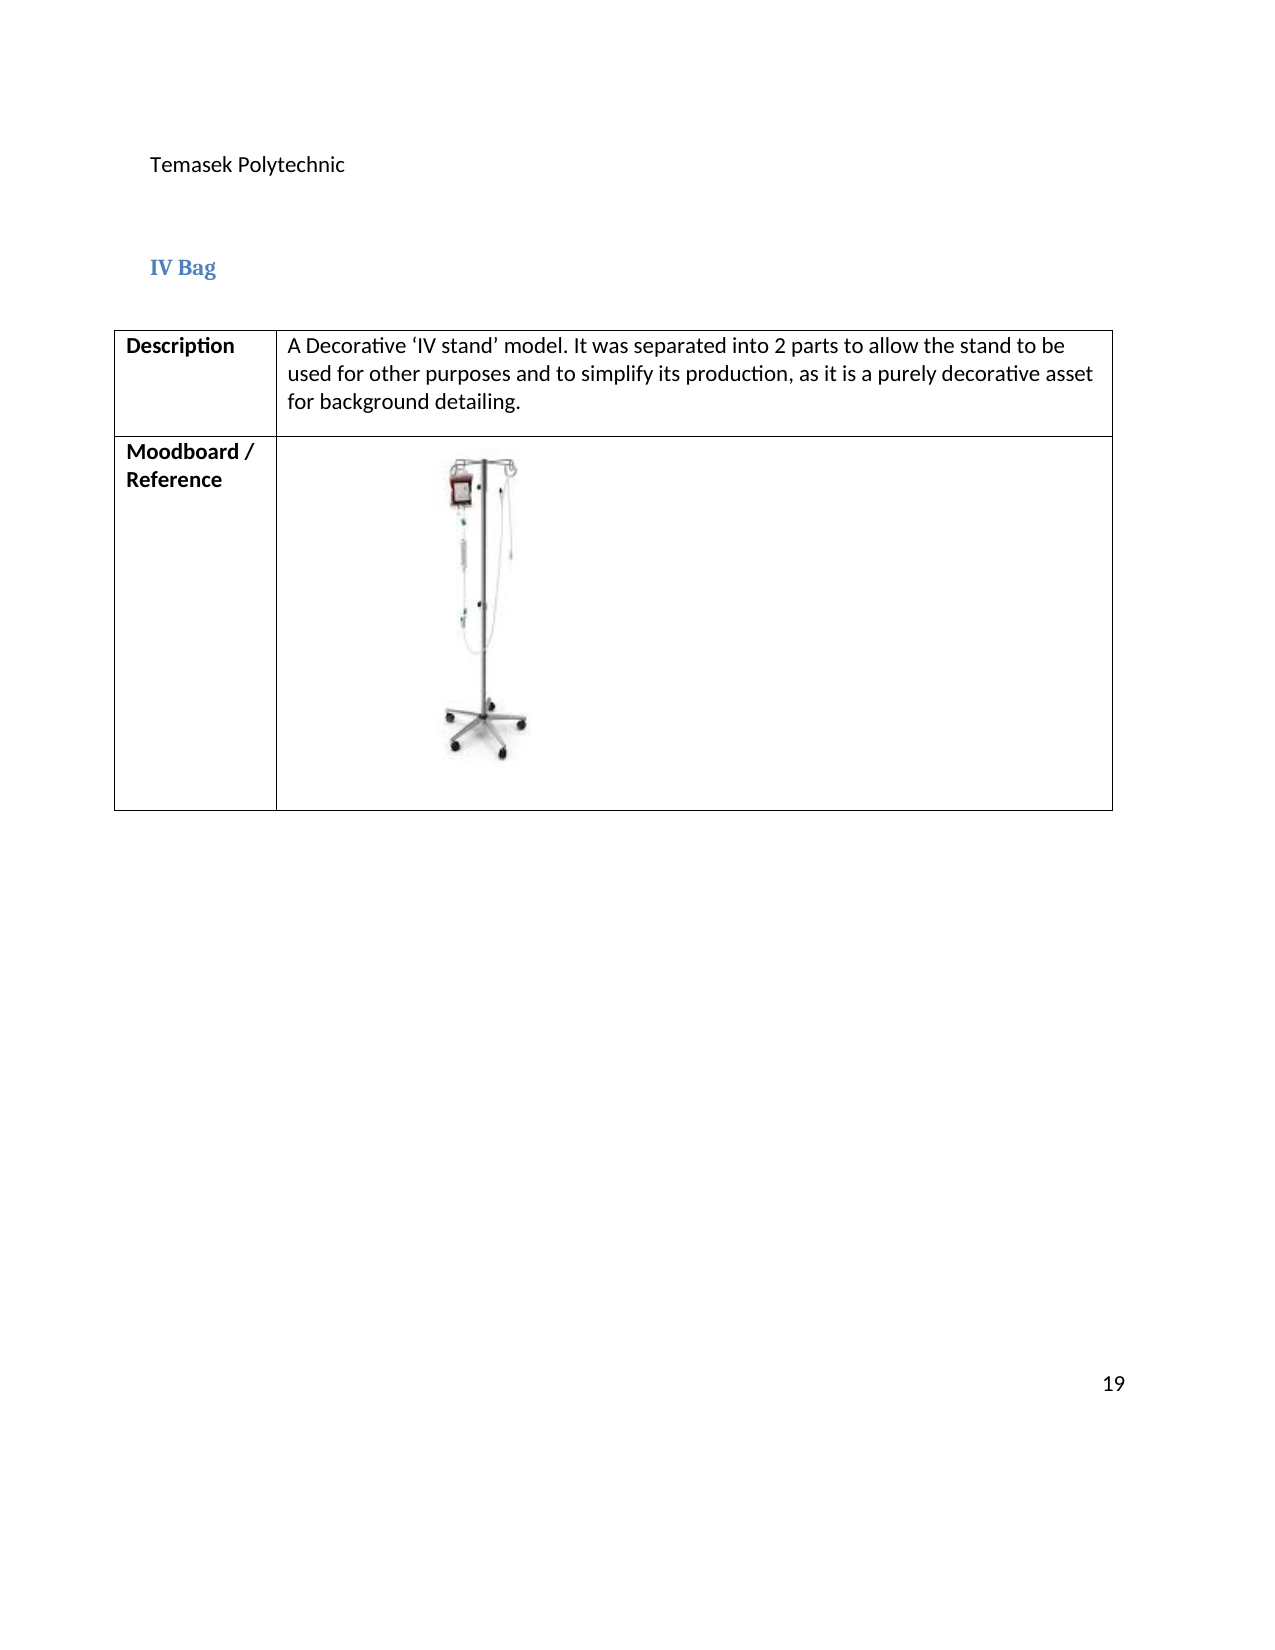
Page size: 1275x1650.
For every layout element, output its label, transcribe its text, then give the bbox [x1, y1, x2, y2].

table_header Description [115, 331, 276, 436]
table_header A Decorative ‘IV stand’ model. It was separated into 2 parts to allow the stand to be used for other purposes and to simplify its production, as it is a purely decorative asset for background detailing. [277, 331, 1112, 436]
subtitle IV Bag [150, 255, 1125, 281]
table_cell [277, 437, 1112, 809]
table_cell Moodboard / Reference [115, 437, 276, 809]
